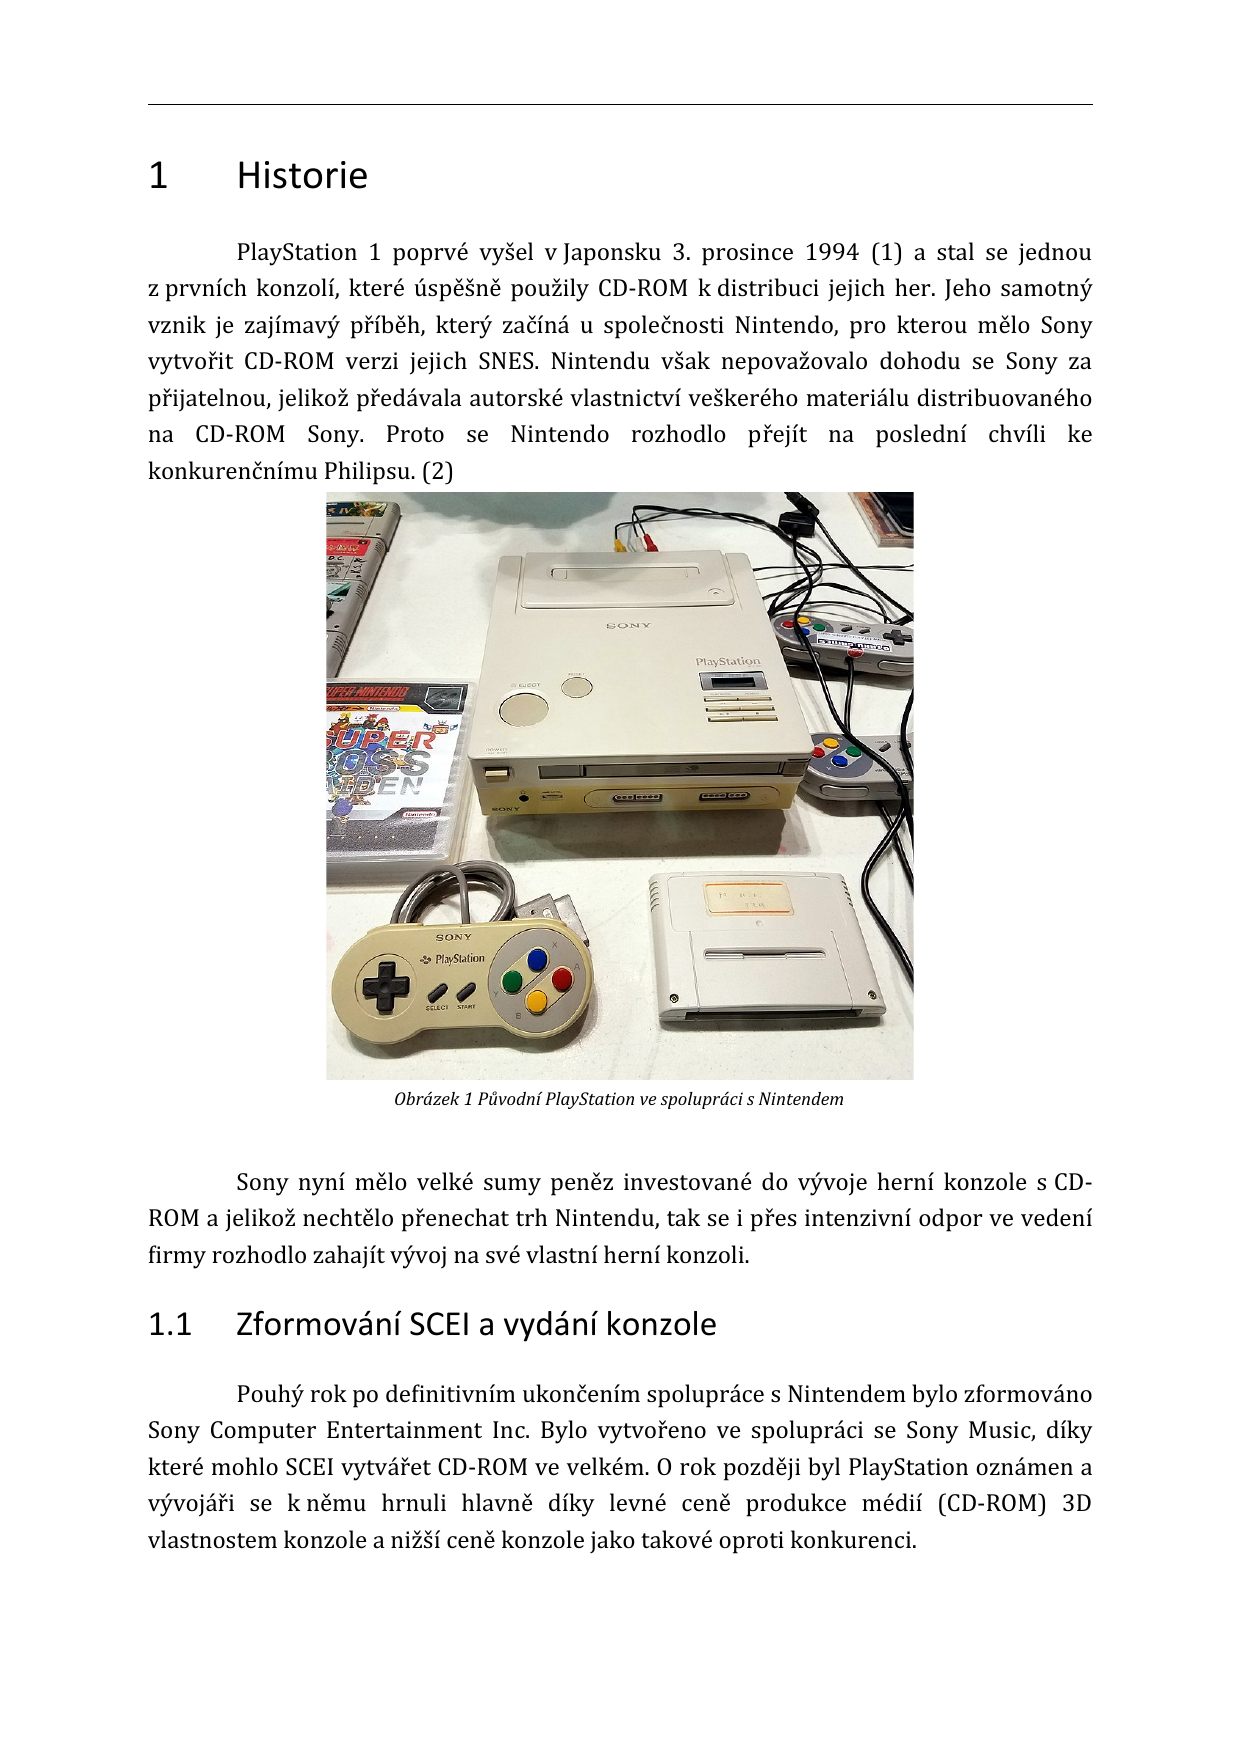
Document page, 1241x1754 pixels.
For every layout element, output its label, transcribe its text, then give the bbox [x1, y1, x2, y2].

text PlayStation 1 poprvé vyšel v Japonsku 3. prosince 1994 a stal se jednou z prvních konzolí, které úspěšně použily CD-ROM k distribuci jejich her. Jeho samotný vznik je zajímavý příběh, který začíná u společnosti Nintendo, pro kterou mělo Sony vytvořit CD-ROM verzi jejich SNES. Nintendu však nepovažovalo dohodu se Sony za přijatelnou, jelikož předávala autorské vlastnictví veškerého materiálu distribuovaného na CD-ROM Sony. Proto se Nintendo rozhodlo přejít na poslední chvíli ke konkurenčnímu Philipsu. [148, 236, 1093, 485]
subtitle Historie [148, 148, 1093, 198]
text Sony nyní mělo velké sumy peněz investované do vývoje herní konzole s CD-ROM a jelikož nechtělo přenechat trh Nintendu, tak se i přes intenzivní odpor ve vedení firmy rozhodlo zahajít vývoj na své vlastní herní konzoli. [148, 1166, 1093, 1269]
text Pouhý rok po definitivním ukončením spolupráce s Nintendem bylo zformováno Sony Computer Entertainment Inc. Bylo vytvořeno ve spolupráci se Sony Music, díky které mohlo SCEI vytvářet CD-ROM ve velkém. O rok později byl PlayStation oznámen a vývojáři se k němu hrnuli hlavně díky levné ceně produkce médií (CD-ROM) 3D vlastnostem konzole a nižší ceně konzole jako takové oproti konkurenci. [148, 1378, 1093, 1554]
subtitle Zformování SCEI a vydání konzole [148, 1301, 1093, 1344]
picture [326, 492, 914, 1080]
